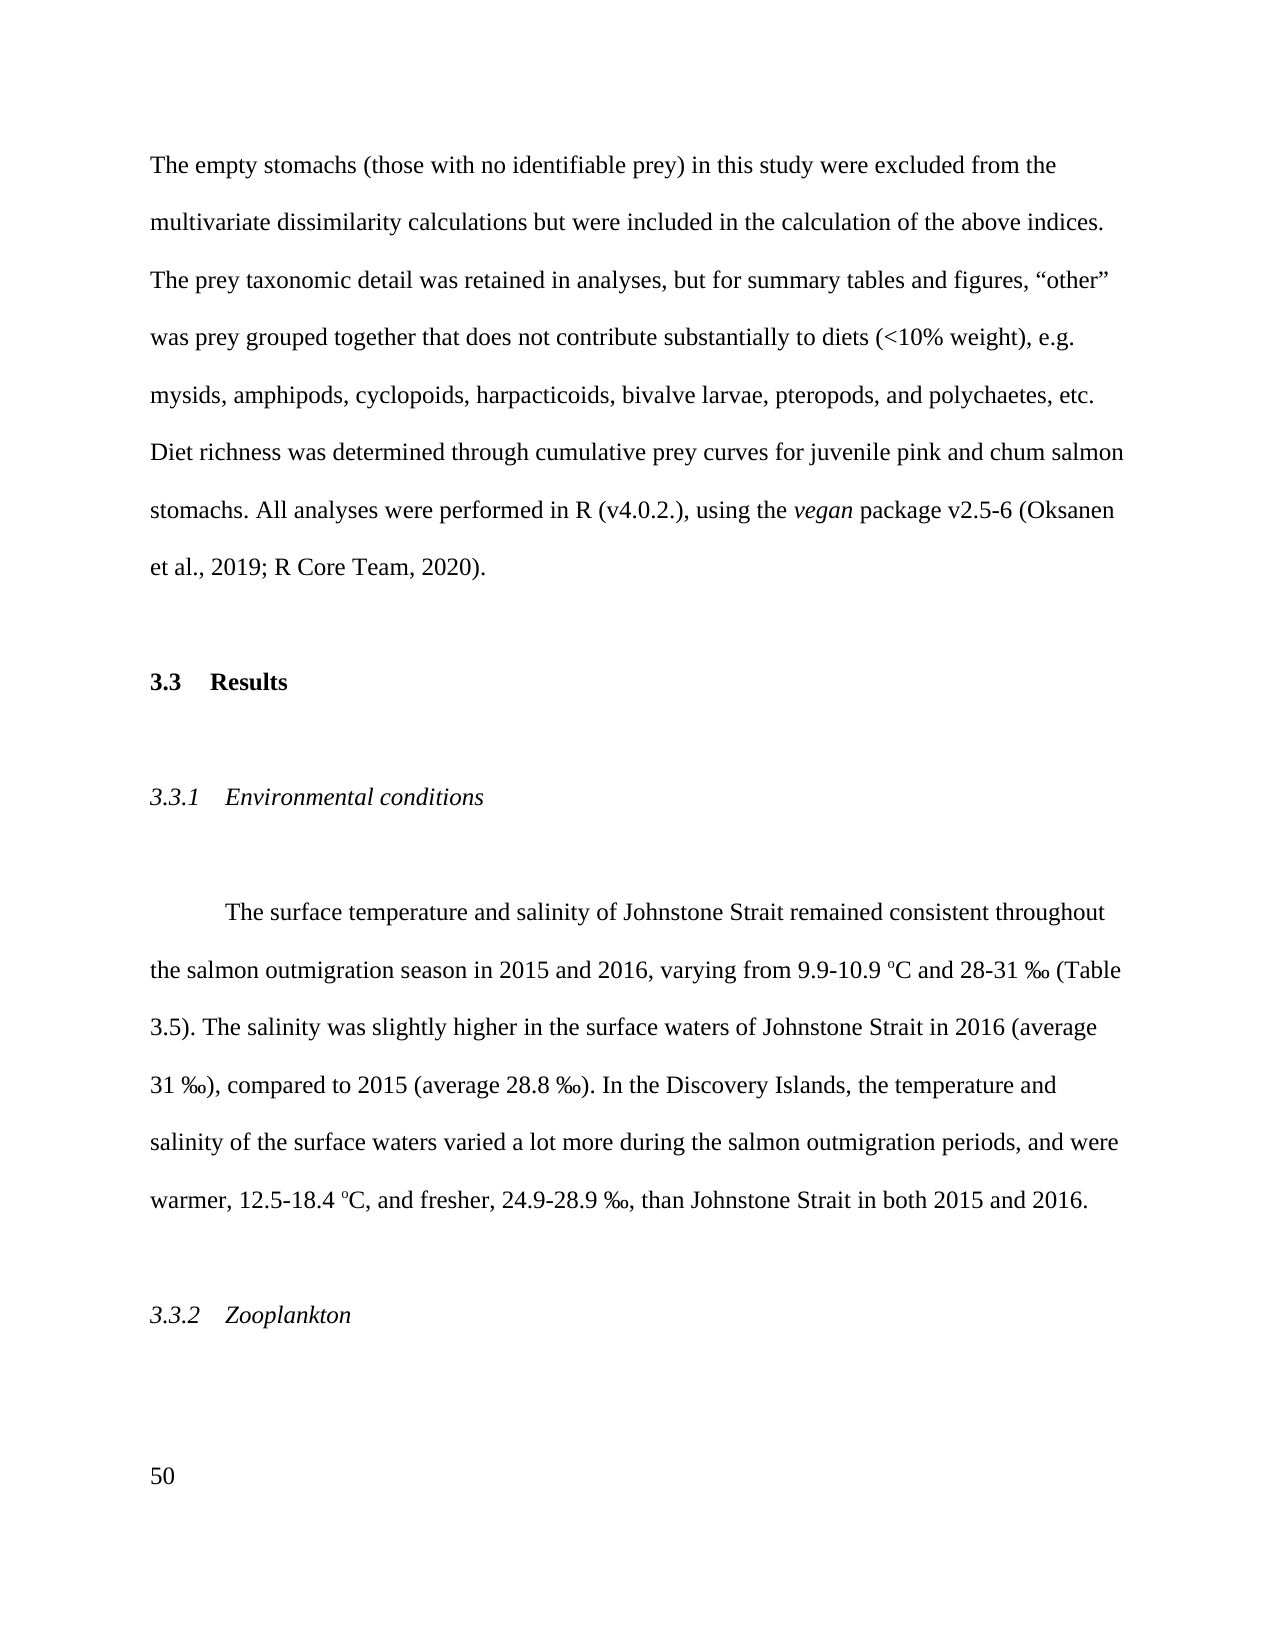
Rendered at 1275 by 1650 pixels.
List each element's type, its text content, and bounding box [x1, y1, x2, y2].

text The empty stomachs (those with no identifiable prey) in this study were excluded from the multivariate dissimilarity calculations but were included in the calculation of the above indices. The prey taxonomic detail was retained in analyses, but for summary tables and figures, “other” was prey grouped together that does not contribute substantially to diets (<10% weight), e.g. mysids, amphipods, cyclopoids, harpacticoids, bivalve larvae, pteropods, and polychaetes, etc. Diet richness was determined through cumulative prey curves for juvenile pink and chum salmon stomachs. All analyses were performed in R (v4.0.2.), using the vegan package v2.5-6 (Oksanen et al., 2019; R Core Team, 2020). [150, 150, 1125, 581]
subtitle Results [150, 667, 1125, 696]
subtitle Environmental conditions [150, 782, 1125, 811]
subtitle Zooplankton [150, 1300, 1125, 1329]
